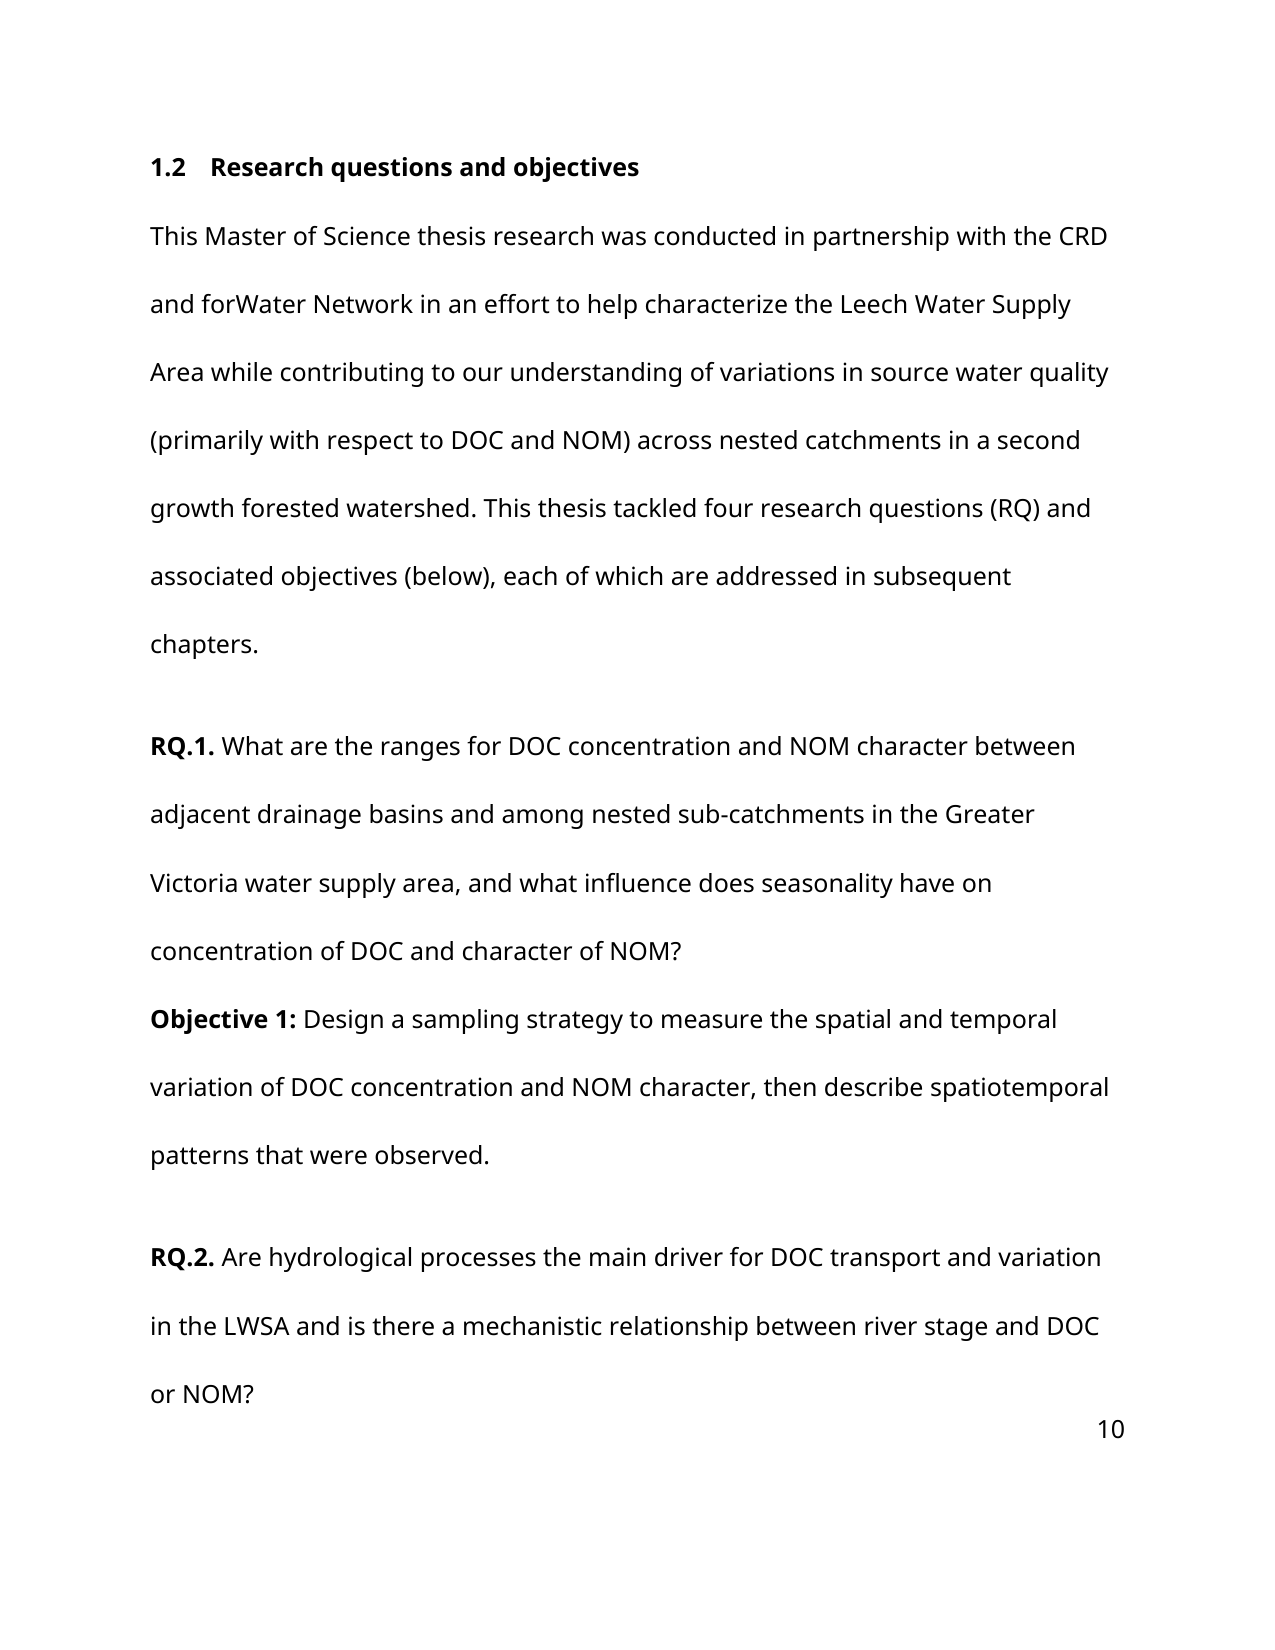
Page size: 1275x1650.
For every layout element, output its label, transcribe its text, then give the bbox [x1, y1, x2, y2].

text RQ.1. What are the ranges for DOC concentration and NOM character between adjacent drainage basins and among nested sub-catchments in the Greater Victoria water supply area, and what influence does seasonality have on concentration of DOC and character of NOM? [150, 729, 1125, 967]
text RQ.2. Are hydrological processes the main driver for DOC transport and variation in the LWSA and is there a mechanistic relationship between river stage and DOC or NOM? [150, 1240, 1125, 1410]
text This Master of Science thesis research was conducted in partnership with the CRD and forWater Network in an effort to help characterize the Leech Water Supply Area while contributing to our understanding of variations in source water quality (primarily with respect to DOC and NOM) across nested catchments in a second growth forested watershed. This thesis tackled four research questions (RQ) and associated objectives (below), each of which are addressed in subsequent chapters. [150, 218, 1125, 661]
text Objective 1: Design a sampling strategy to measure the spatial and temporal variation of DOC concentration and NOM character, then describe spatiotemporal patterns that were observed. [150, 1002, 1125, 1172]
subtitle Research questions and objectives [150, 150, 1125, 184]
